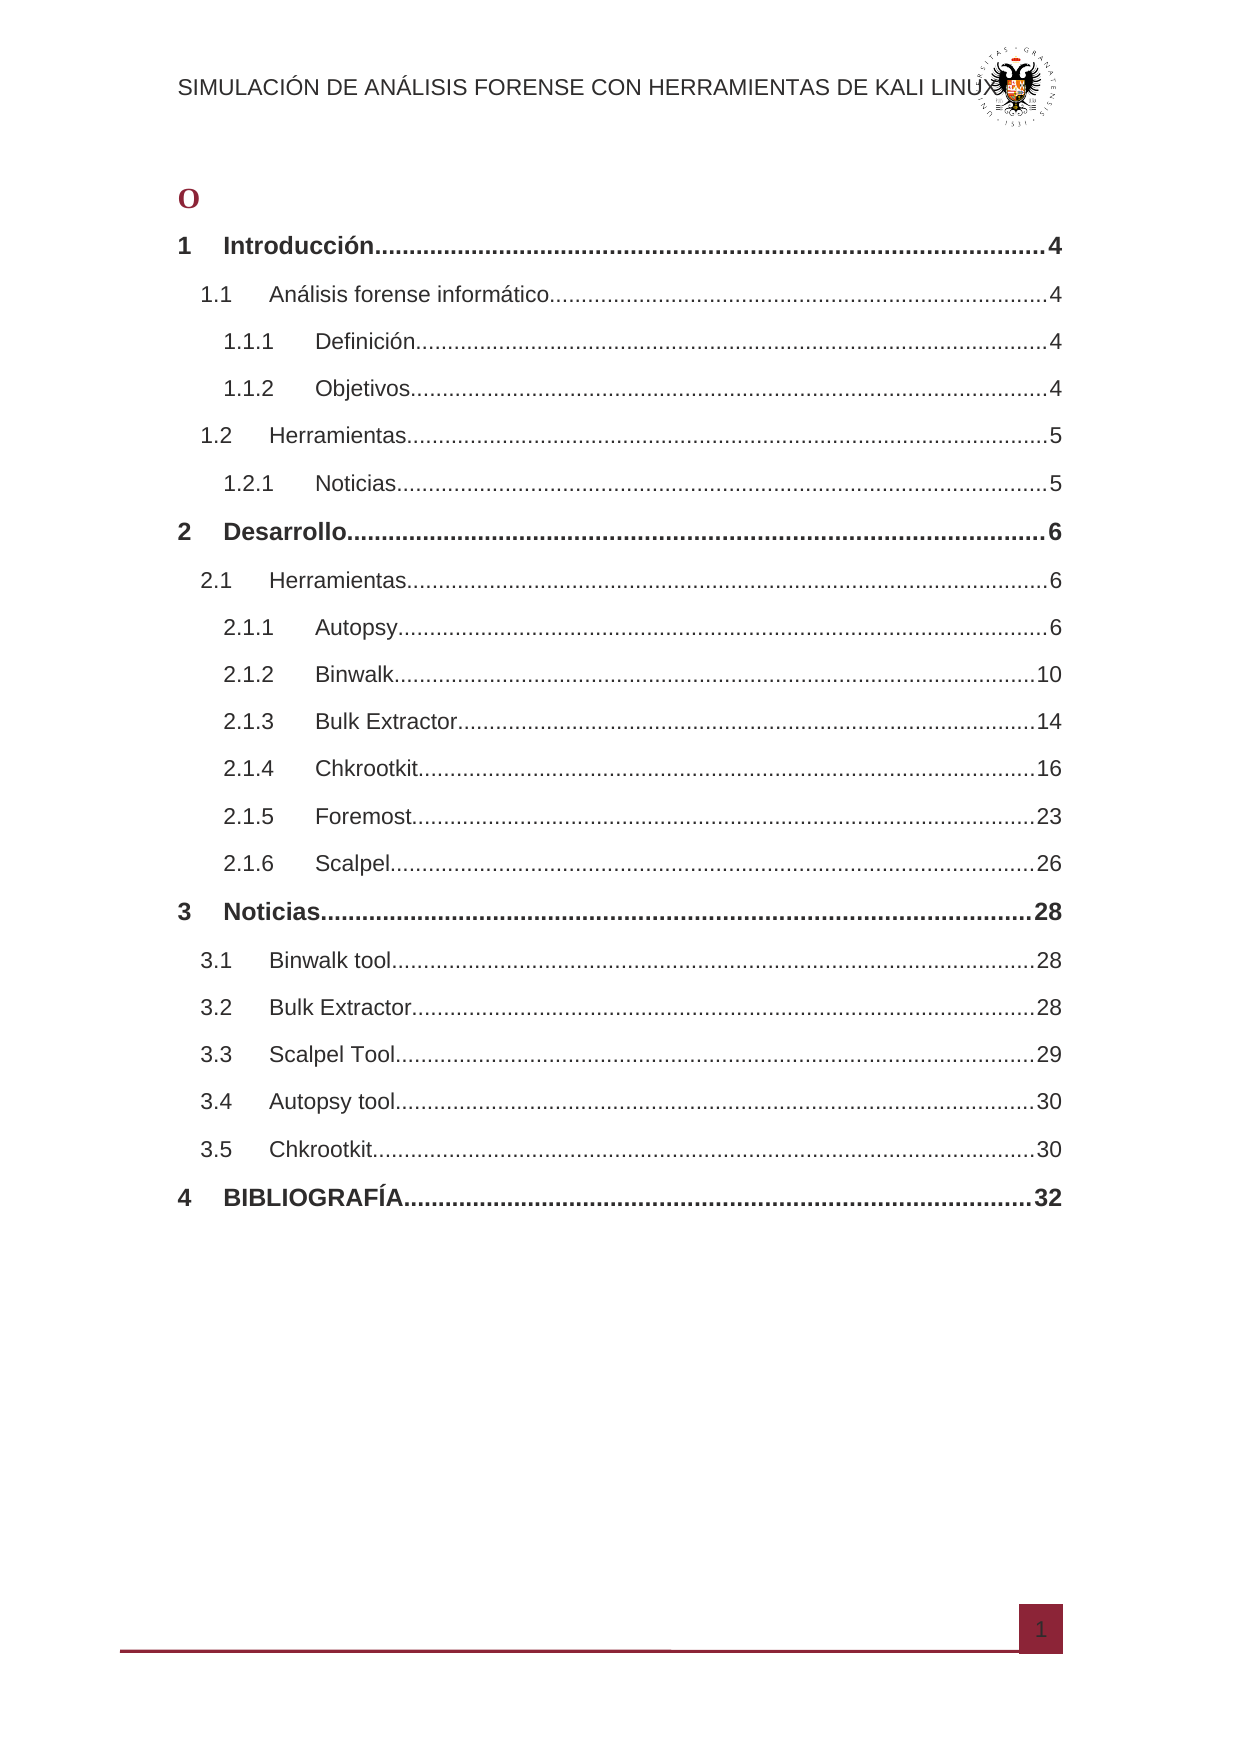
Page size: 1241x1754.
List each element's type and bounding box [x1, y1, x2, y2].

picture [975, 43, 1058, 127]
